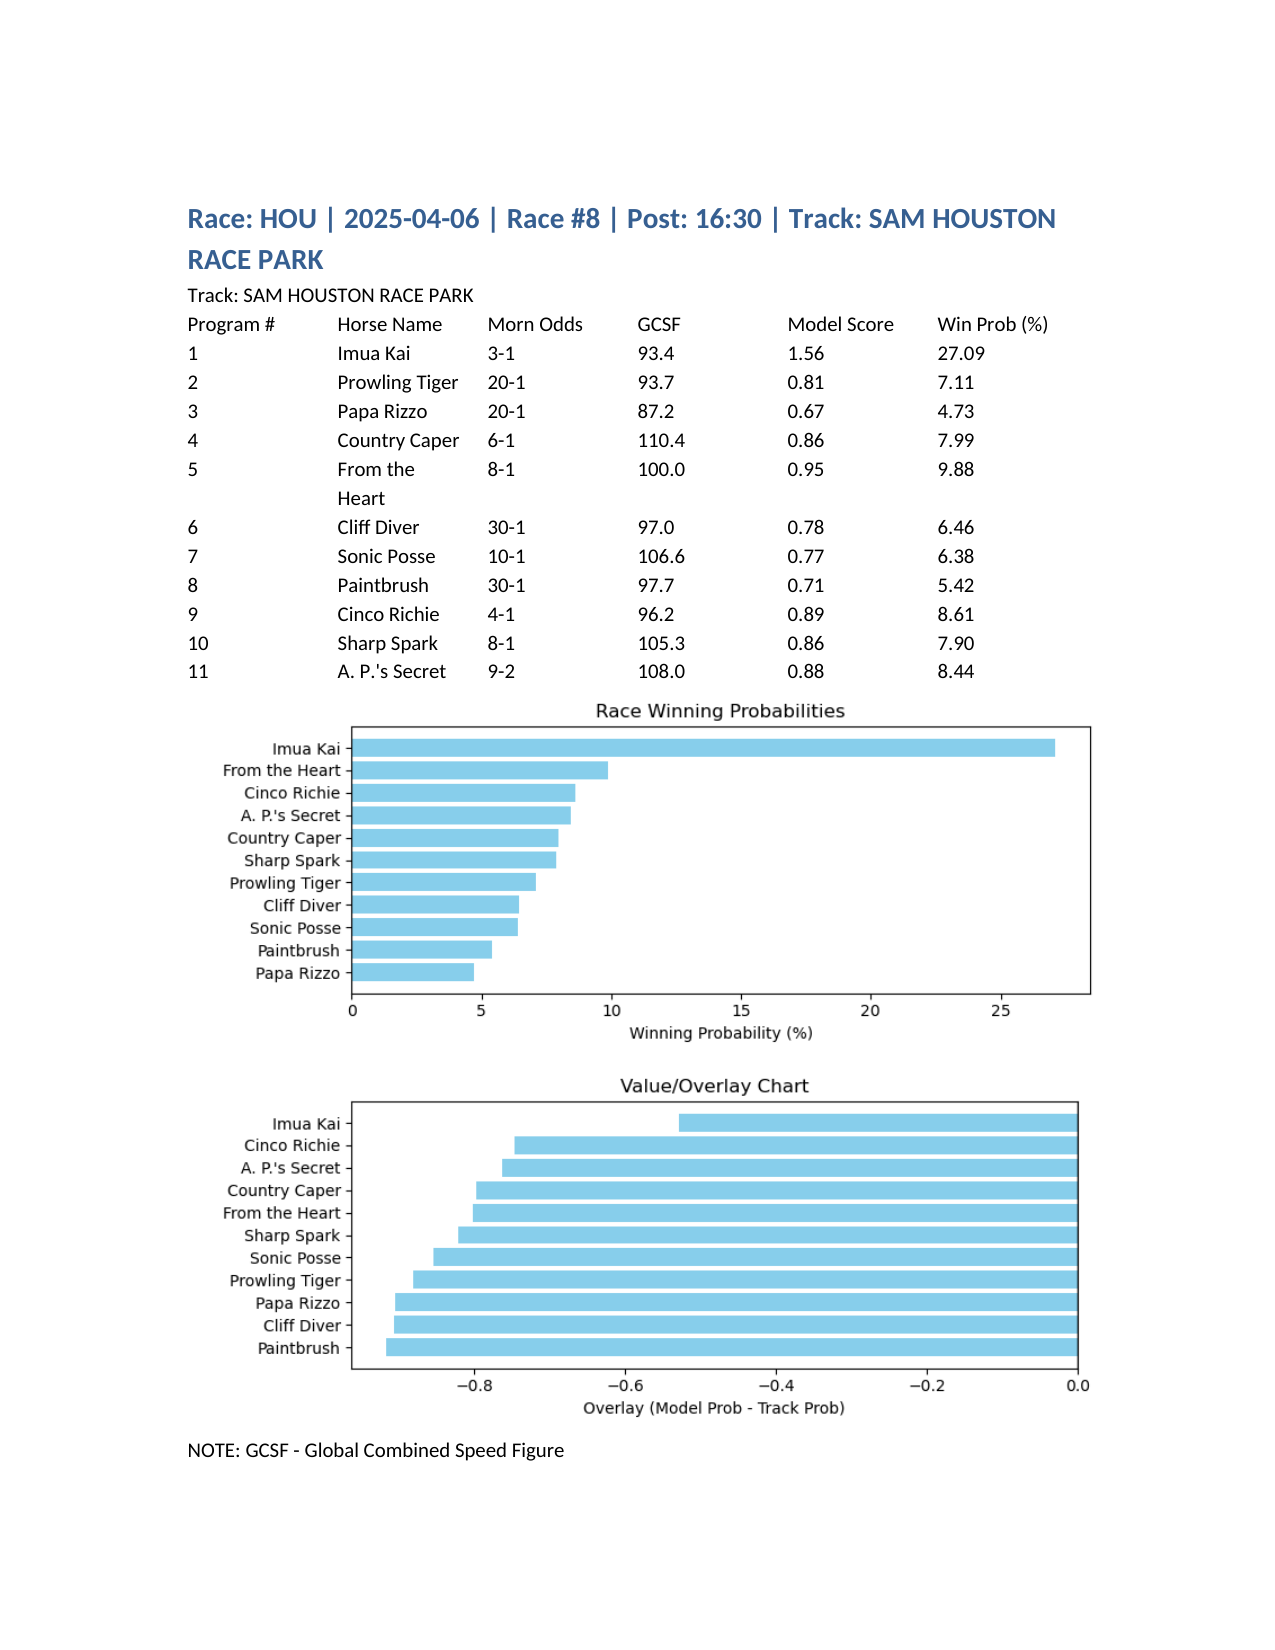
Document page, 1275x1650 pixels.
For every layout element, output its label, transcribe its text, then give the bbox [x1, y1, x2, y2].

picture [206, 1062, 1107, 1434]
subtitle Race: HOU | 2025-04-06 | Race #8 | Post: 16:30 | Track: SAM HOUSTON RACE PARK [187, 200, 1087, 277]
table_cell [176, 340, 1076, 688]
text Track: SAM HOUSTON RACE PARK [187, 282, 1087, 307]
text NOTE: GCSF - Global Combined Speed Figure [187, 1438, 1087, 1463]
picture [206, 687, 1107, 1059]
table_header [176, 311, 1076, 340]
